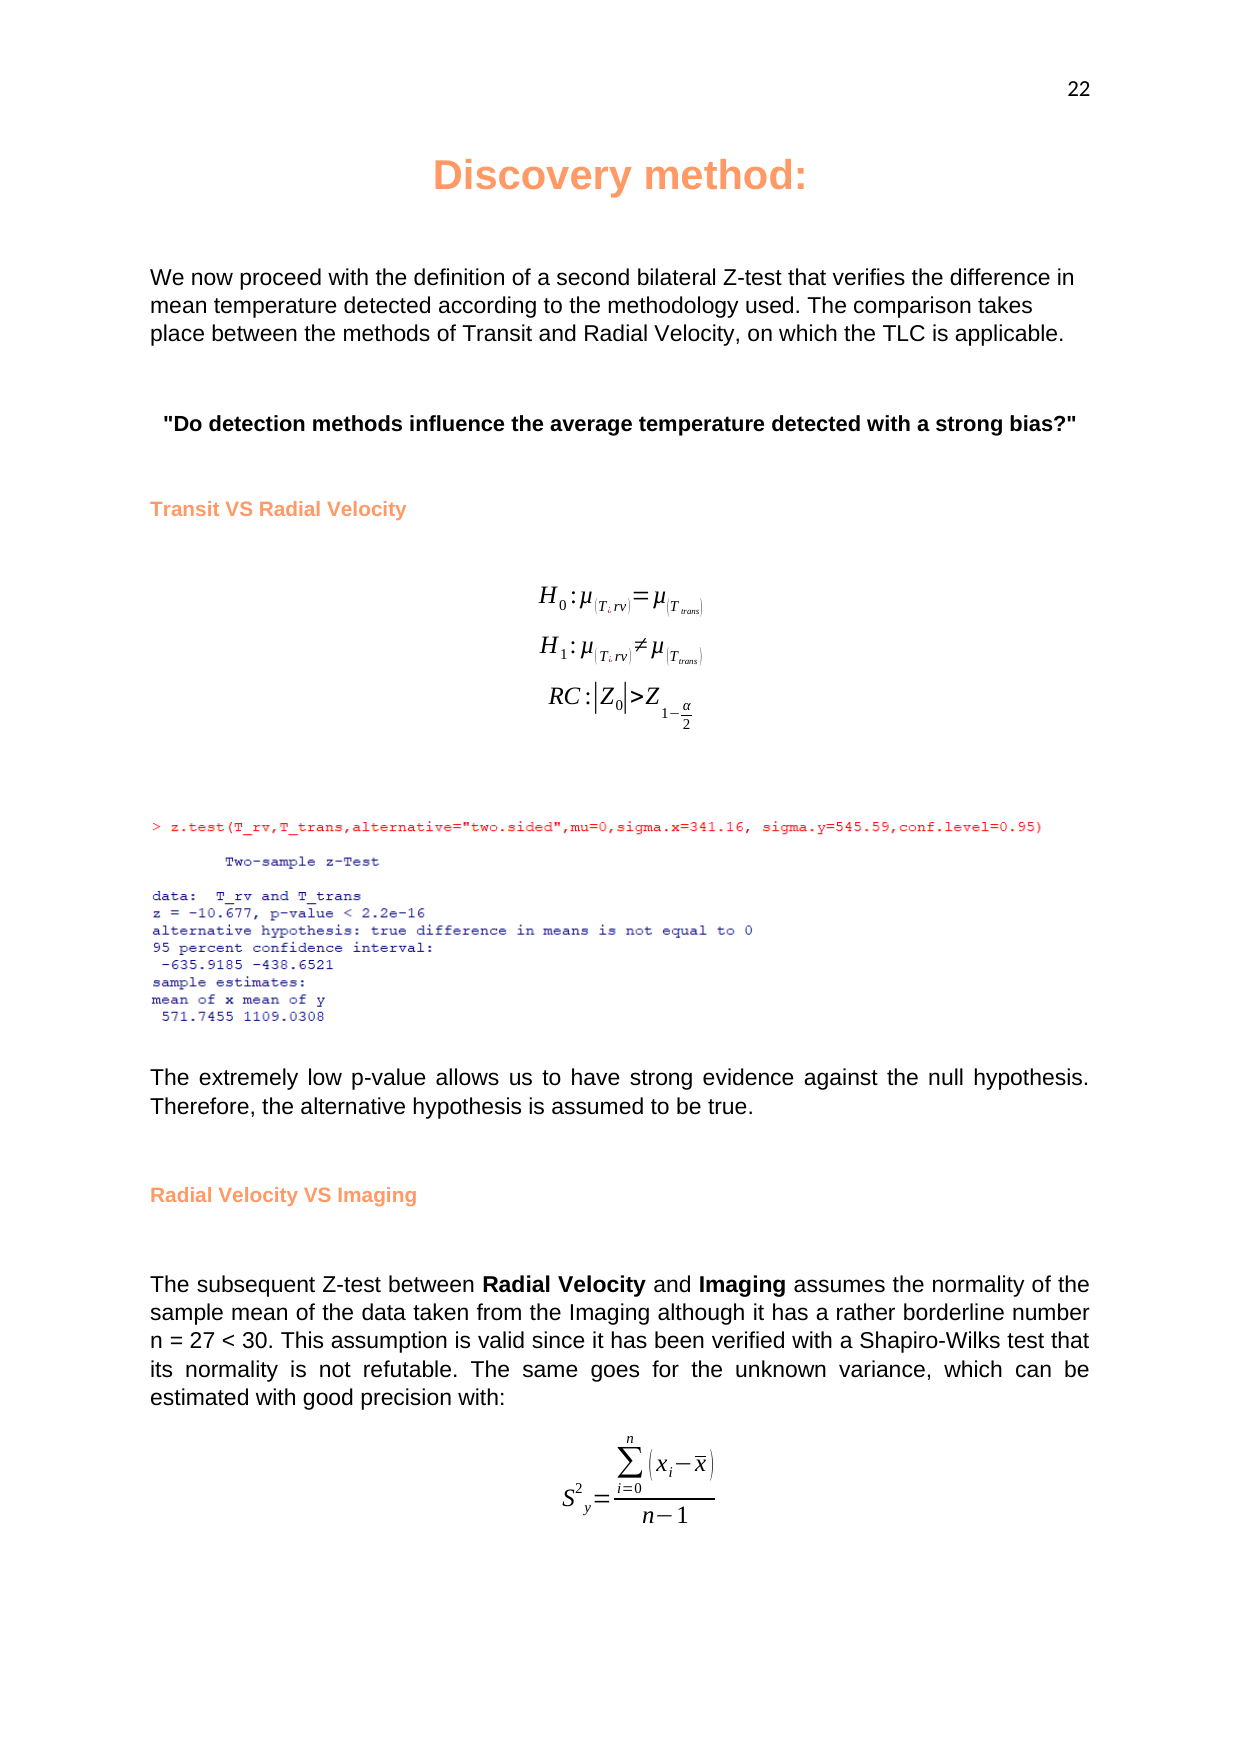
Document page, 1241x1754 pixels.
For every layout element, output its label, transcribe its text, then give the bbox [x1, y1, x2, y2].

text The extremely low p-value allows us to have strong evidence against the null hypothesis. Therefore, the alternative hypothesis is assumed to be true. [150, 882, 1090, 1119]
text The subsequent Z-test between Radial Velocity and Imaging assumes the normality of the sample mean of the data taken from the Imaging although it has a rather borderline number n = 27 < 30. This assumption is valid since it has been verified with a Shapiro-Wilks test that its normality is not refutable. The same goes for the unknown variance, which can be estimated with good precision with: [150, 1271, 1090, 1411]
text Discovery method: [150, 150, 1090, 198]
text We now proceed with the definition of a second bilateral Z-test that verifies the difference in mean temperature detected according to the methodology used. The comparison takes place between the methods of Transit and Radial Velocity, on which the TLC is applicable. [150, 263, 1090, 347]
text "Do detection methods influence the average temperature detected with a strong bias?" [150, 411, 1090, 436]
picture [150, 818, 1087, 1025]
text Transit VS Radial Velocity [150, 497, 1090, 521]
list Radial Velocity VS Imaging [150, 1183, 1090, 1207]
